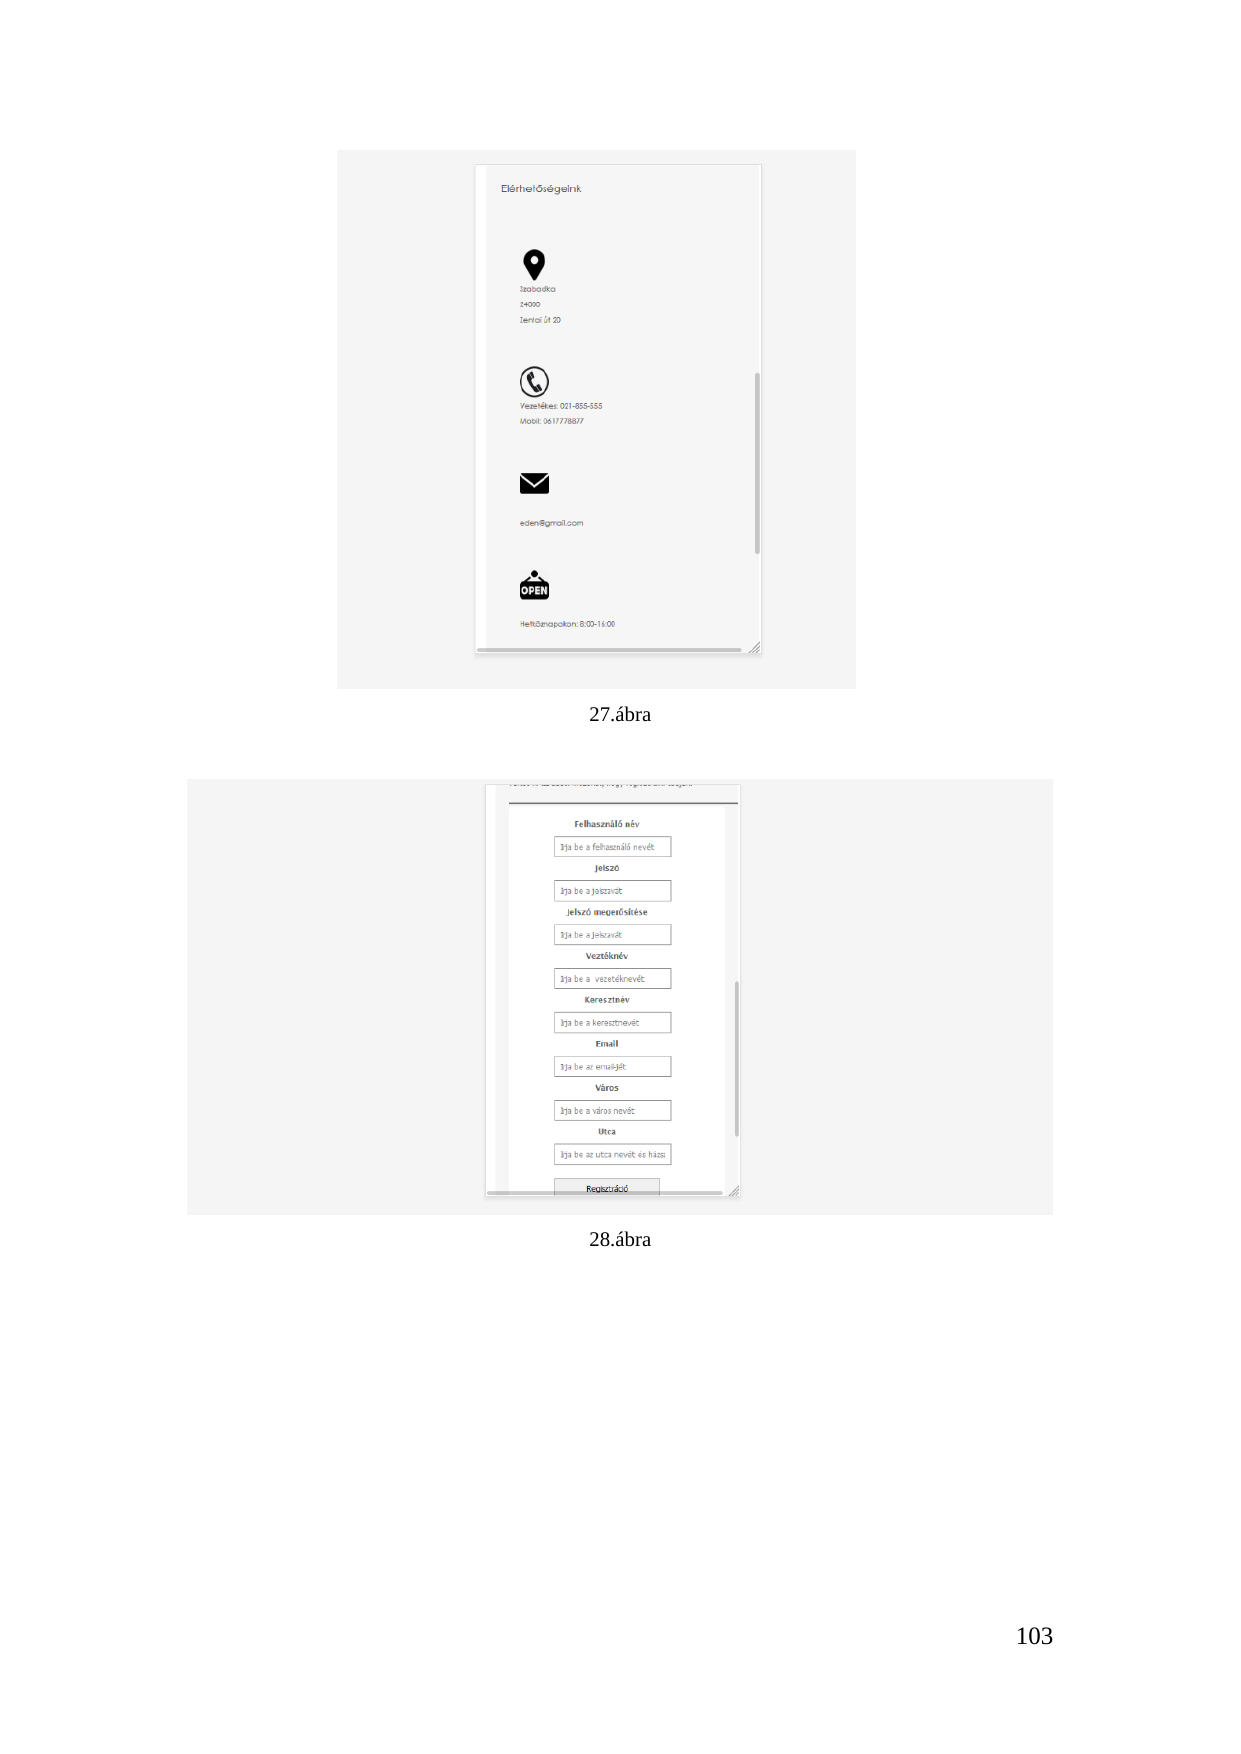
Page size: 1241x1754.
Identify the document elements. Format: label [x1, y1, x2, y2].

picture [187, 779, 1054, 1215]
picture [337, 150, 856, 689]
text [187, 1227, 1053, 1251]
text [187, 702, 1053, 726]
